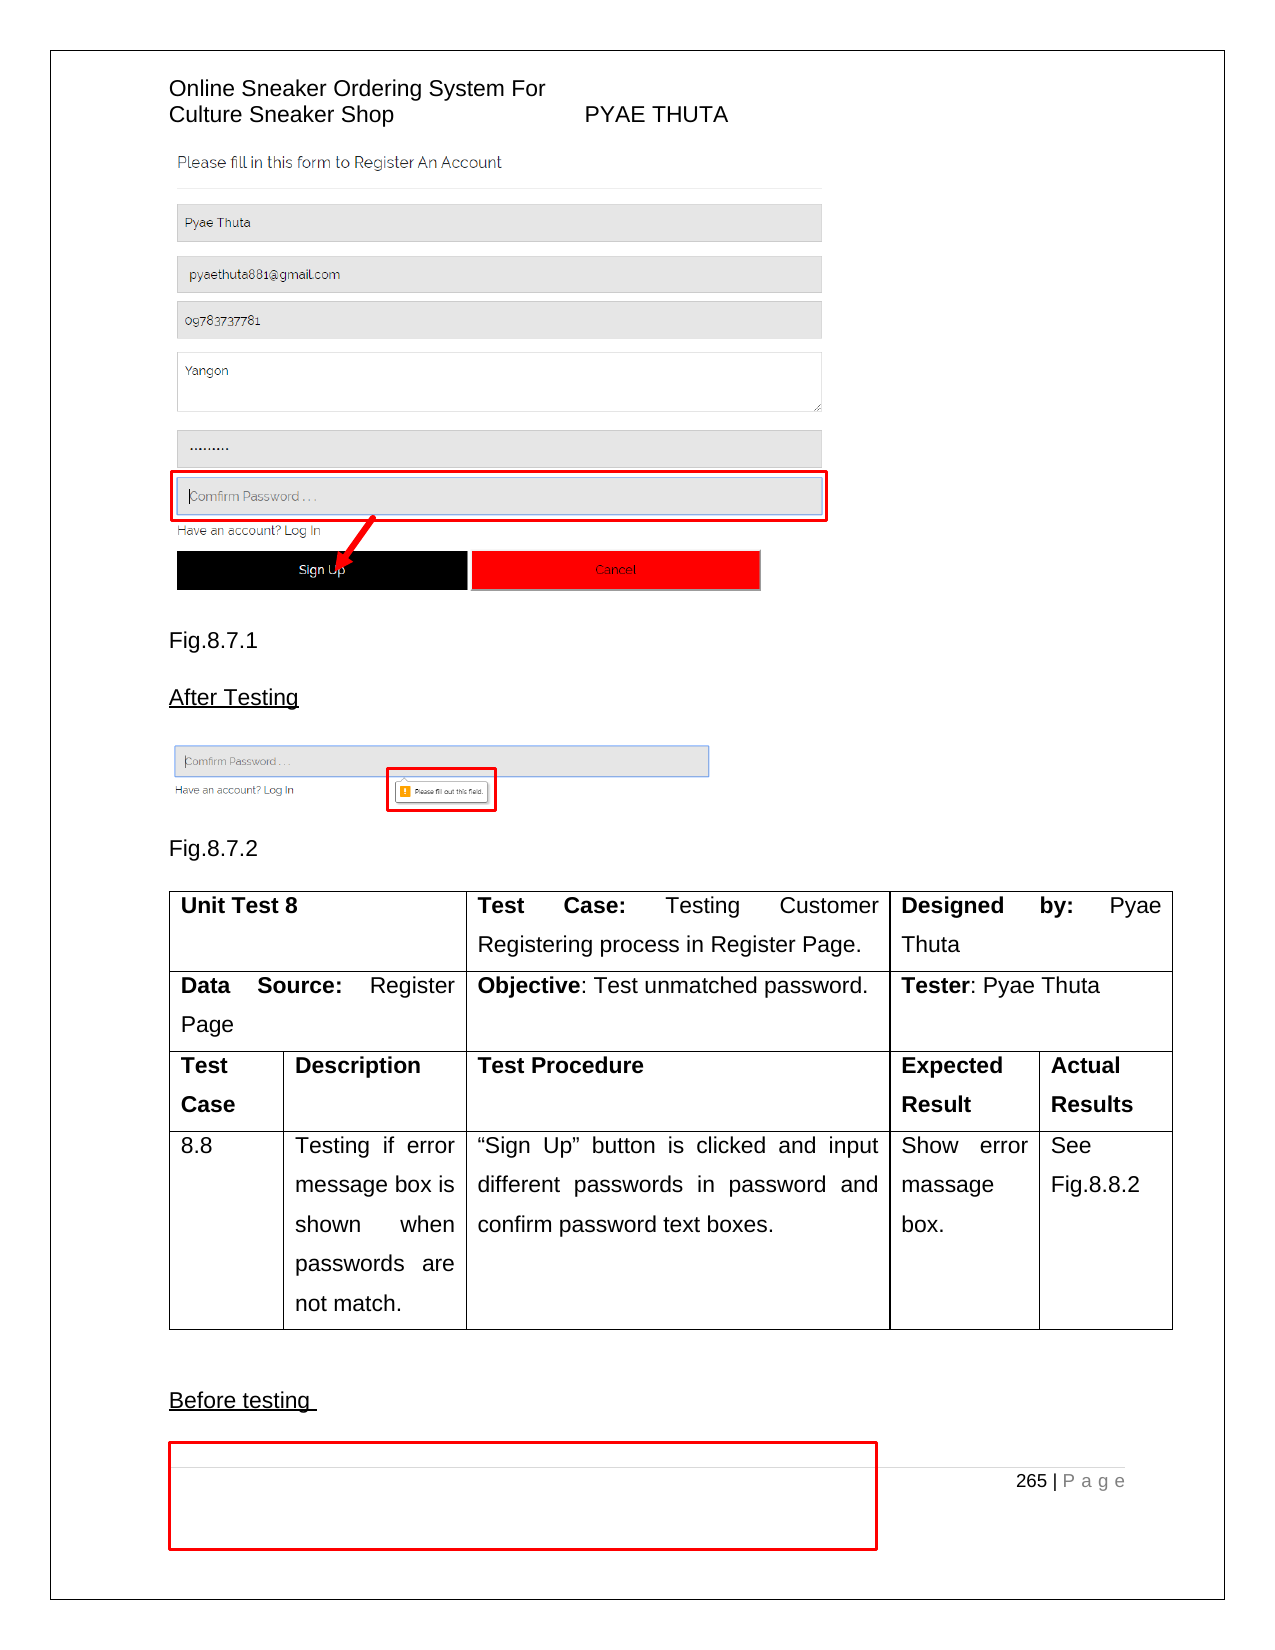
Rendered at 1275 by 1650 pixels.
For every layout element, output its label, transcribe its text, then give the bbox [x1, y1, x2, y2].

picture [389, 770, 494, 805]
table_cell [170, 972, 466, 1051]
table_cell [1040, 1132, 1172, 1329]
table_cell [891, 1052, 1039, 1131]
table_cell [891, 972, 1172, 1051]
picture [168, 739, 711, 805]
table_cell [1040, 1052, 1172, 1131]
text Fig.8.7.1 [169, 627, 1125, 654]
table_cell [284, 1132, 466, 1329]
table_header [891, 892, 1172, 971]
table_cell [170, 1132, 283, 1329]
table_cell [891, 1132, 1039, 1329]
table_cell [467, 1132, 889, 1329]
text Fig.8.7.2 [169, 835, 1125, 861]
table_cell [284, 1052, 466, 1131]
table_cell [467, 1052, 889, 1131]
text Before testing [169, 1387, 1125, 1413]
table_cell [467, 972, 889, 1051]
text After Testing [169, 684, 1125, 710]
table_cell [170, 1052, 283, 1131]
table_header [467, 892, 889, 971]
picture [168, 150, 852, 598]
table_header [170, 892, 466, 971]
